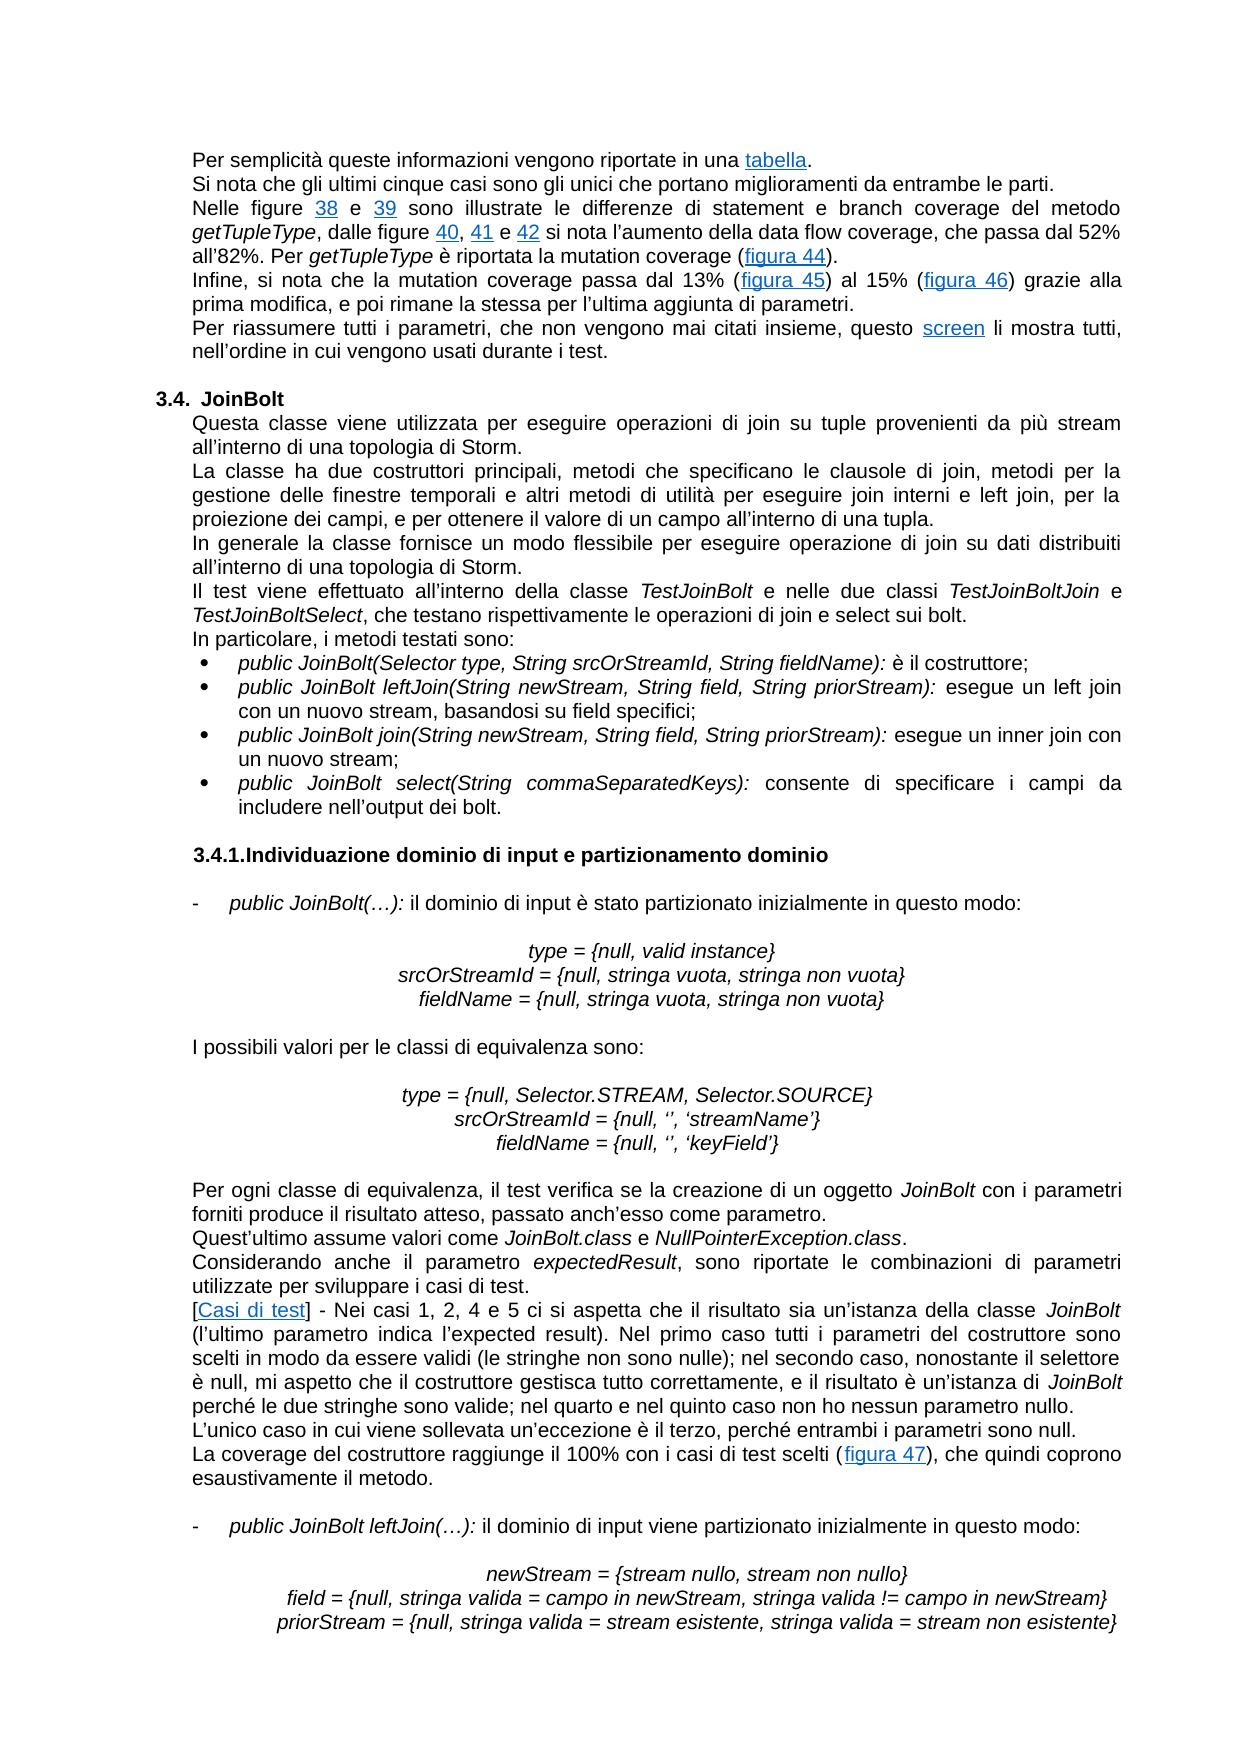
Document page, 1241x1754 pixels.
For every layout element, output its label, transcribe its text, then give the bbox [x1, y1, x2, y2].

list [Casi di test] - Nei casi 1, 2, 4 e 5 ci si aspetta che il risultato sia un’istanza della classe JoinBolt (l’ultimo parametro indica l’expected result). Nel primo caso tutti i parametri del costruttore sono scelti in modo da essere validi (le stringhe non sono nulle); nel secondo caso, nonostante il selettore è null, mi aspetto che il costruttore gestisca tutto correttamente, e il risultato è un’istanza di JoinBolt perché le due stringhe sono valide; nel quarto e nel quinto caso non ho nessun parametro nullo. [192, 1298, 1122, 1418]
list La classe ha due costruttori principali, metodi che specificano le clausole di join, metodi per la gestione delle finestre temporali e altri metodi di utilità per eseguire join interni e left join, per la proiezione dei campi, e per ottenere il valore di un campo all’interno di una tupla. [192, 459, 1122, 531]
list Nelle figure 38 e 39 sono illustrate le differenze di statement e branch coverage del metodo getTupleType, dalle figure 40, 41 e 42 si nota l’aumento della data flow coverage, che passa dal 52% all’82%. Per getTupleType è riportata la mutation coverage (figura 44). [192, 196, 1122, 267]
list Per riassumere tutti i parametri, che non vengono mai citati insieme, questo screen li mostra tutti, nell’ordine in cui vengono usati durante i test. [192, 315, 1122, 363]
list Si nota che gli ultimi cinque casi sono gli unici che portano miglioramenti da entrambe le parti. [192, 172, 1122, 196]
list public JoinBolt(Selector type, String srcOrStreamId, String fieldName): è il costruttore; [201, 651, 1122, 675]
list field = {null, stringa valida = campo in newStream, stringa valida != campo in newStream} [274, 1586, 1122, 1609]
list In particolare, i metodi testati sono: [192, 627, 1122, 651]
list fieldName = {null, ‘’, ‘keyField’} [154, 1130, 1122, 1154]
list L’unico caso in cui viene sollevata un’eccezione è il terzo, perché entrambi i parametri sono null. [192, 1418, 1122, 1442]
list In generale la classe fornisce un modo flessibile per eseguire operazione di join su dati distribuiti all’interno di una topologia di Storm. [192, 531, 1122, 579]
list public JoinBolt join(String newStream, String field, String priorStream): esegue un inner join con un nuovo stream; [201, 723, 1122, 771]
list I possibili valori per le classi di equivalenza sono: [192, 1034, 1122, 1058]
list srcOrStreamId = {null, ‘’, ‘streamName’} [154, 1106, 1122, 1130]
list Il test viene effettuato all’interno della classe TestJoinBolt e nelle due classi TestJoinBoltJoin e TestJoinBoltSelect, che testano rispettivamente le operazioni di join e select sui bolt. [192, 579, 1122, 627]
list Quest’ultimo assume valori come JoinBolt.class e NullPointerException.class. [192, 1226, 1122, 1250]
list Individuazione dominio di input e partizionamento dominio [193, 843, 1122, 867]
list public JoinBolt leftJoin(…): il dominio di input viene partizionato inizialmente in questo modo: [192, 1514, 1122, 1538]
list public JoinBolt leftJoin(String newStream, String field, String priorStream): esegue un left join con un nuovo stream, basandosi su field specifici; [201, 675, 1122, 723]
list public JoinBolt(…): il dominio di input è stato partizionato inizialmente in questo modo: [192, 891, 1122, 915]
list public JoinBolt select(String commaSeparatedKeys): consente di specificare i campi da includere nell’output dei bolt. [201, 771, 1122, 819]
list type = {null, valid instance} [183, 939, 1122, 963]
list Per ogni classe di equivalenza, il test verifica se la creazione di un oggetto JoinBolt con i parametri forniti produce il risultato atteso, passato anch’esso come parametro. [192, 1178, 1122, 1226]
list Infine, si nota che la mutation coverage passa dal 13% (figura 45) al 15% (figura 46) grazie alla prima modifica, e poi rimane la stessa per l’ultima aggiunta di parametri. [192, 267, 1122, 315]
list type = {null, Selector.STREAM, Selector.SOURCE} [154, 1082, 1122, 1106]
list priorStream = {null, stringa valida = stream esistente, stringa valida = stream non esistente} [274, 1609, 1122, 1633]
list La coverage del costruttore raggiunge il 100% con i casi di test scelti (figura 47), che quindi coprono esaustivamente il metodo. [192, 1442, 1122, 1490]
list srcOrStreamId = {null, stringa vuota, stringa non vuota} [183, 963, 1122, 987]
list Considerando anche il parametro expectedResult, sono riportate le combinazioni di parametri utilizzate per sviluppare i casi di test. [192, 1250, 1122, 1298]
list fieldName = {null, stringa vuota, stringa non vuota} [183, 987, 1122, 1011]
list Questa classe viene utilizzata per eseguire operazioni di join su tuple provenienti da più stream all’interno di una topologia di Storm. [192, 411, 1122, 459]
list newStream = {stream nullo, stream non nullo} [274, 1562, 1122, 1586]
list Per semplicità queste informazioni vengono riportate in una tabella. [192, 148, 1122, 172]
list JoinBolt [156, 387, 1122, 411]
